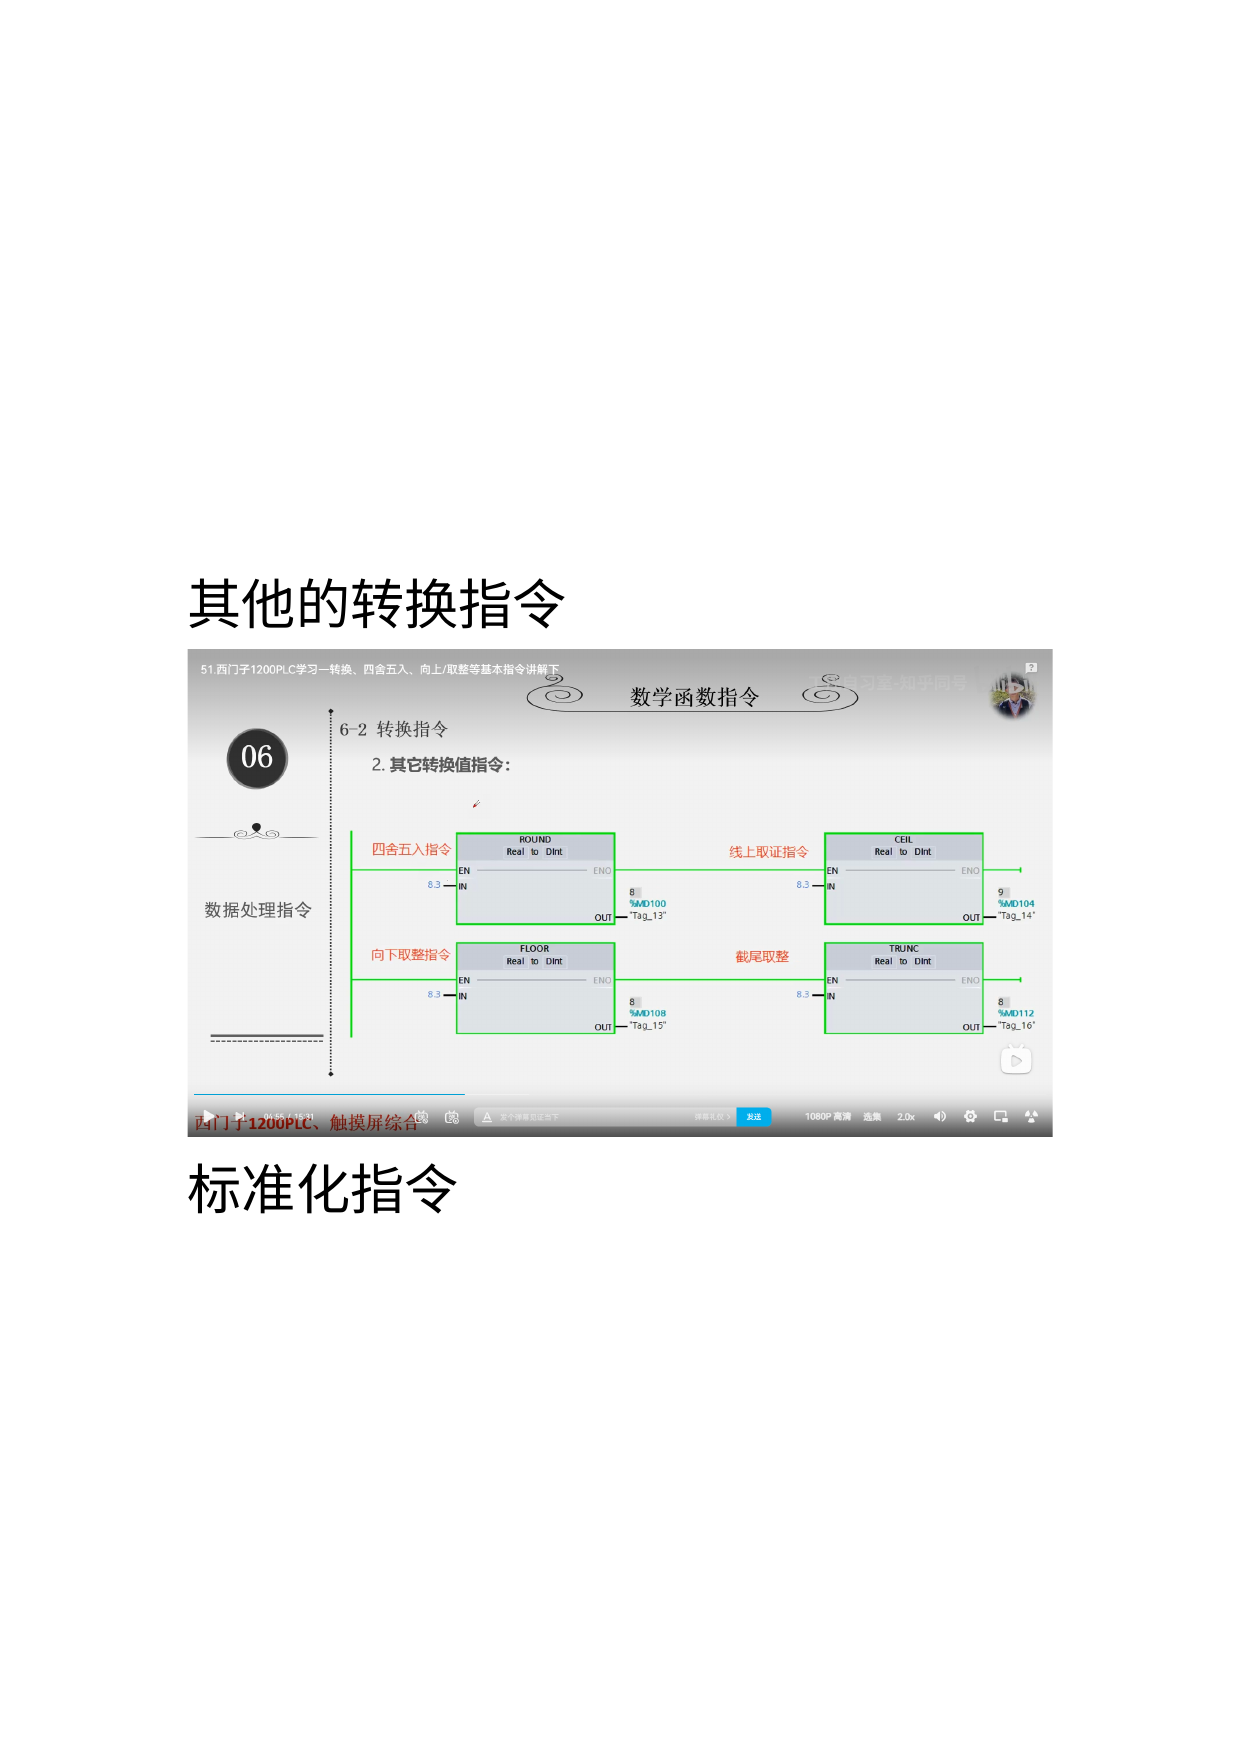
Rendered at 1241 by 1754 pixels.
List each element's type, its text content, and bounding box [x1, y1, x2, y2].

text 标准化指令 [187, 1137, 1053, 1234]
picture [187, 649, 1053, 1137]
text 其他的转换指令 [187, 552, 1053, 649]
